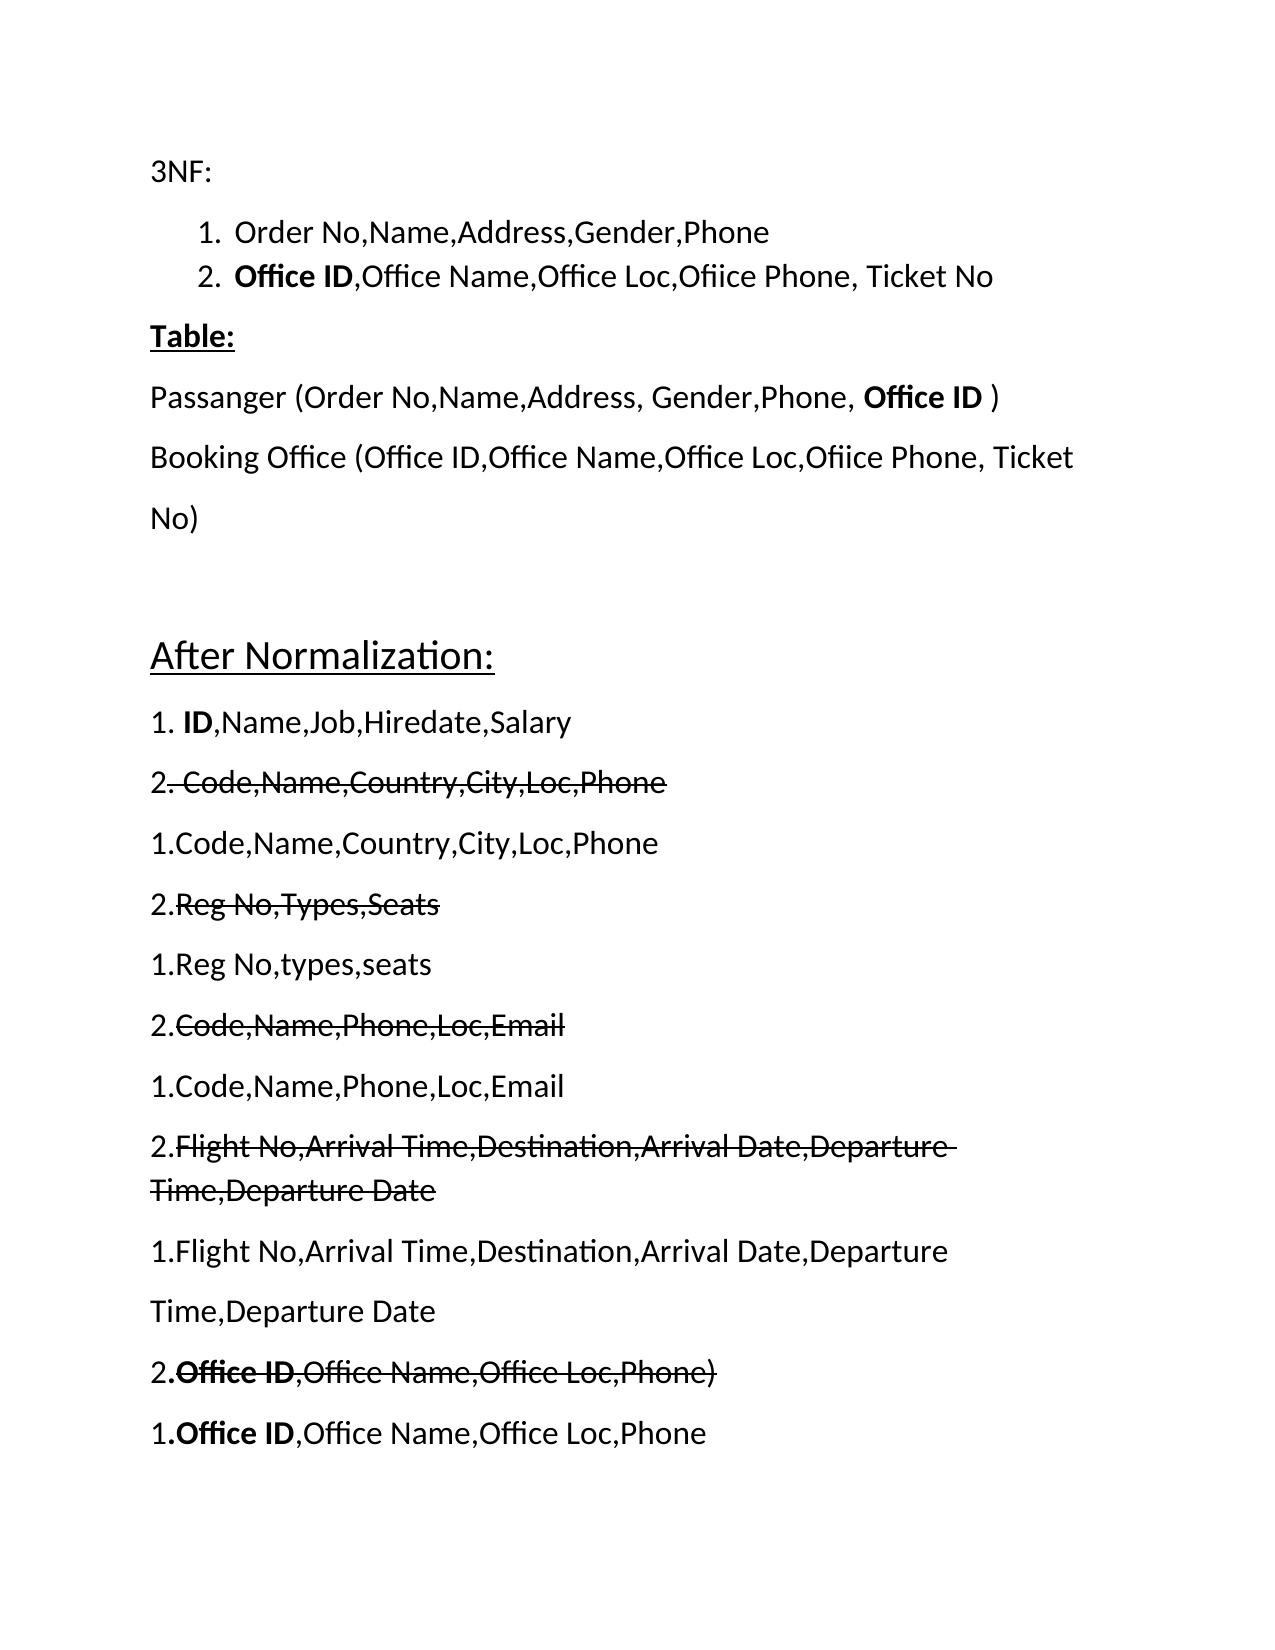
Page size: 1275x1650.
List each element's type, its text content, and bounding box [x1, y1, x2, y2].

text 1.Office ID,Office Name,Office Loc,Phone [150, 1412, 1125, 1452]
text Passanger (Order No,Name,Address, Gender,Phone, Office ID ) [150, 376, 1125, 417]
text Booking Office (Office ID,Office Name,Office Loc,Ofiice Phone, Ticket [150, 436, 1125, 477]
text 2. Code,Name,Country,City,Loc,Phone [150, 761, 1125, 802]
text 2.Flight No,Arrival Time,Destination,Arrival Date,Departure Time,Departure Date [150, 1125, 1125, 1210]
text 2.Office ID,Office Name,Office Loc,Phone) [150, 1351, 1125, 1392]
text After Normalization: [150, 629, 1125, 680]
list Office ID,Office Name,Office Loc,Ofiice Phone, Ticket No [197, 254, 1125, 295]
text 1.Code,Name,Country,City,Loc,Phone [150, 822, 1125, 863]
text 1. ID,Name,Job,Hiredate,Salary [150, 701, 1125, 742]
text 1.Reg No,types,seats [150, 943, 1125, 984]
text 1.Code,Name,Phone,Loc,Email [150, 1064, 1125, 1105]
text 2.Reg No,Types,Seats [150, 883, 1125, 923]
list Order No,Name,Address,Gender,Phone [197, 211, 1125, 251]
text Time,Departure Date [150, 1290, 1125, 1331]
text Table: [150, 315, 1125, 356]
text No) [150, 497, 1125, 538]
text 2.Code,Name,Phone,Loc,Email [150, 1004, 1125, 1045]
text 1.Flight No,Arrival Time,Destination,Arrival Date,Departure [150, 1230, 1125, 1271]
text 3NF: [150, 150, 1125, 191]
